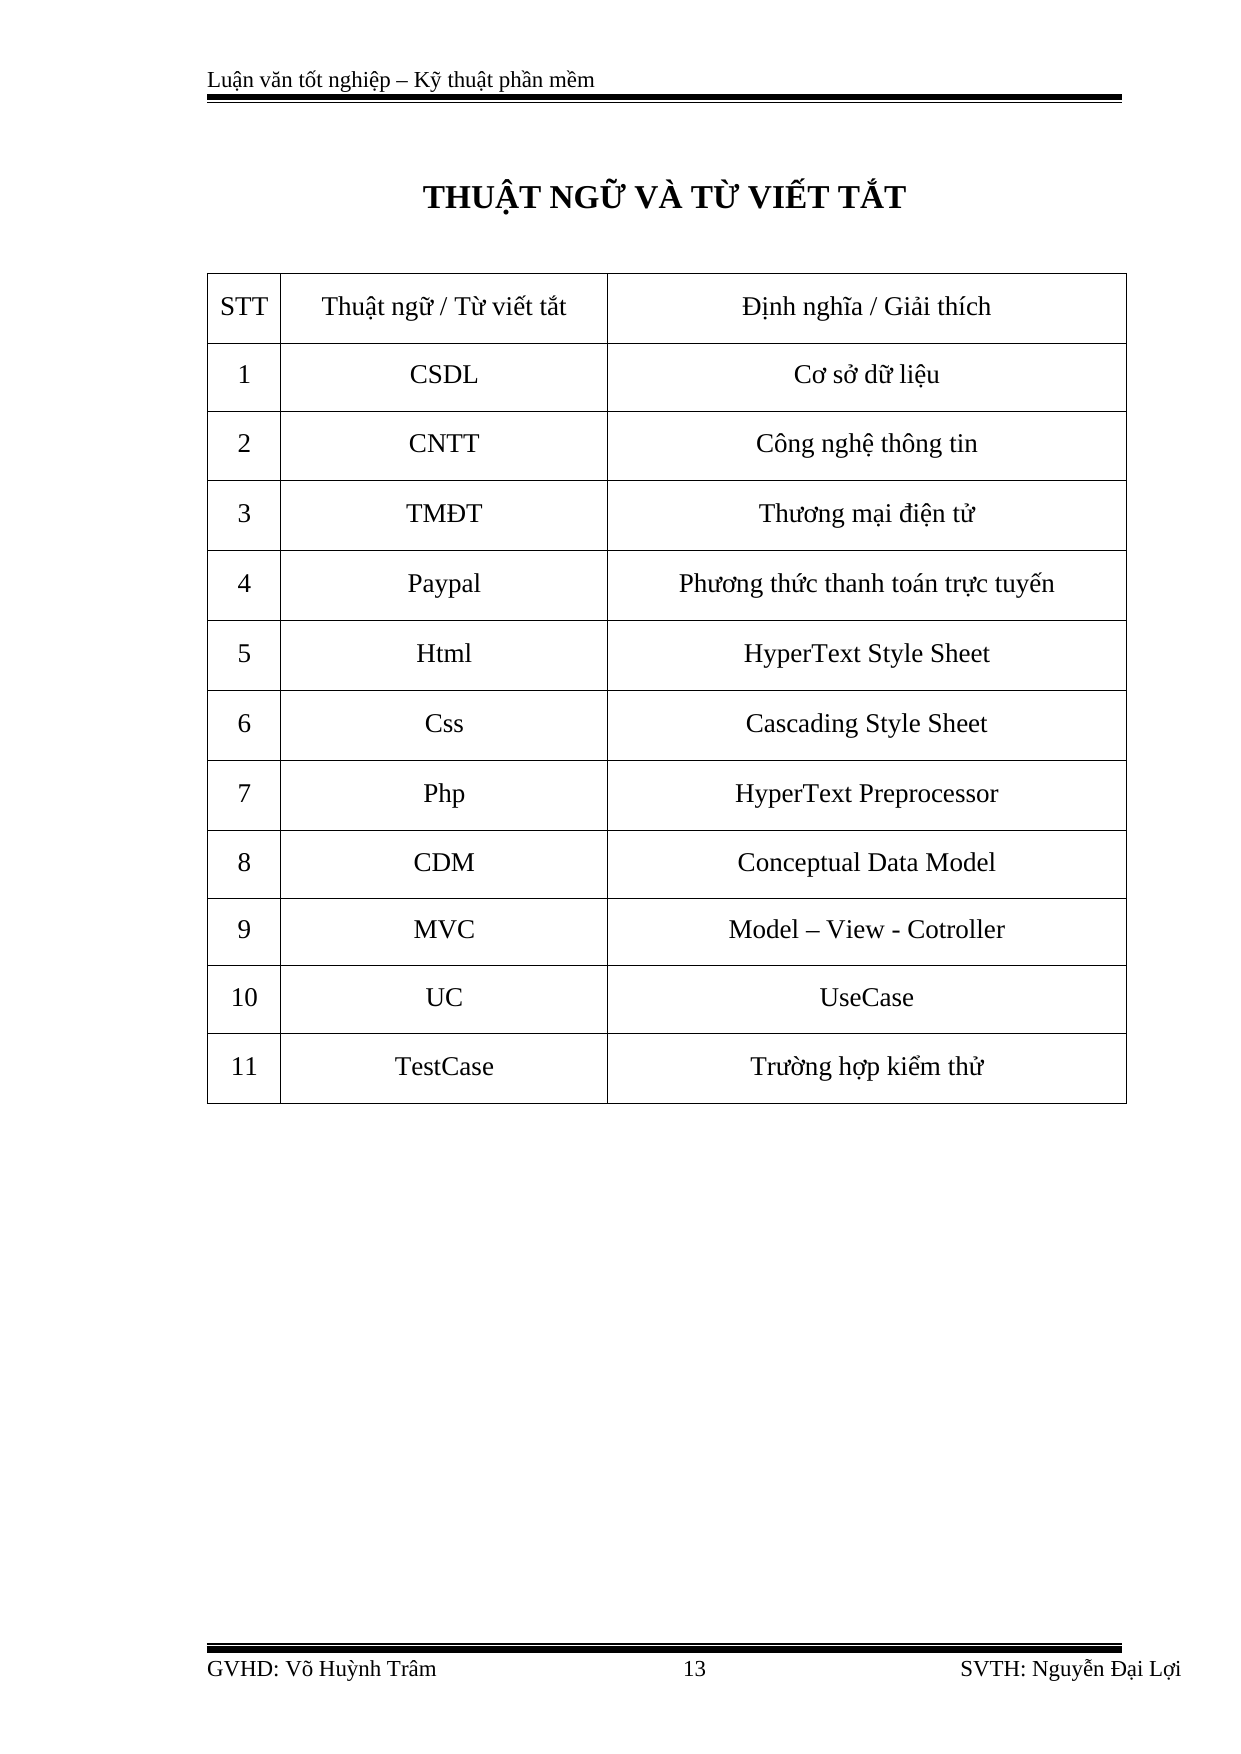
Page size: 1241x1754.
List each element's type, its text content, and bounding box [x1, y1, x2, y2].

table_cell Css [281, 691, 607, 760]
table_cell 11 [208, 1034, 280, 1103]
table_cell 2 [208, 412, 280, 480]
table_cell TestCase [281, 1034, 607, 1103]
subtitle THUẬT NGỮ VÀ TỪ VIẾT TẮT [207, 177, 1122, 216]
table_header Thuật ngữ / Từ viết tắt [281, 274, 607, 343]
table_cell 8 [208, 831, 280, 898]
table_cell 4 [208, 551, 280, 620]
table_cell Trường hợp kiểm thử [608, 1034, 1126, 1103]
table_cell HyperText Style Sheet [608, 621, 1126, 690]
table_cell CDM [281, 831, 607, 898]
table_cell UC [281, 966, 607, 1033]
table_cell TMĐT [281, 481, 607, 550]
table_cell UseCase [608, 966, 1126, 1033]
table_cell Cơ sở dữ liệu [608, 344, 1126, 411]
table_cell Conceptual Data Model [608, 831, 1126, 898]
table_cell MVC [281, 899, 607, 965]
table_header STT [208, 274, 280, 343]
table_cell Php [281, 761, 607, 830]
table_cell 7 [208, 761, 280, 830]
table_cell Model – View - Cotroller [608, 899, 1126, 965]
table_cell Html [281, 621, 607, 690]
table_cell CSDL [281, 344, 607, 411]
table_cell 1 [208, 344, 280, 411]
table_cell CNTT [281, 412, 607, 480]
table_cell Paypal [281, 551, 607, 620]
table_cell HyperText Preprocessor [608, 761, 1126, 830]
table_cell Phương thức thanh toán trực tuyến [608, 551, 1126, 620]
table_header Định nghĩa / Giải thích [608, 274, 1126, 343]
table_cell 5 [208, 621, 280, 690]
table_cell 10 [208, 966, 280, 1033]
table_cell Cascading Style Sheet [608, 691, 1126, 760]
table_cell 9 [208, 899, 280, 965]
table_cell 6 [208, 691, 280, 760]
table_cell Công nghệ thông tin [608, 412, 1126, 480]
table_cell 3 [208, 481, 280, 550]
table_cell Thương mại điện tử [608, 481, 1126, 550]
